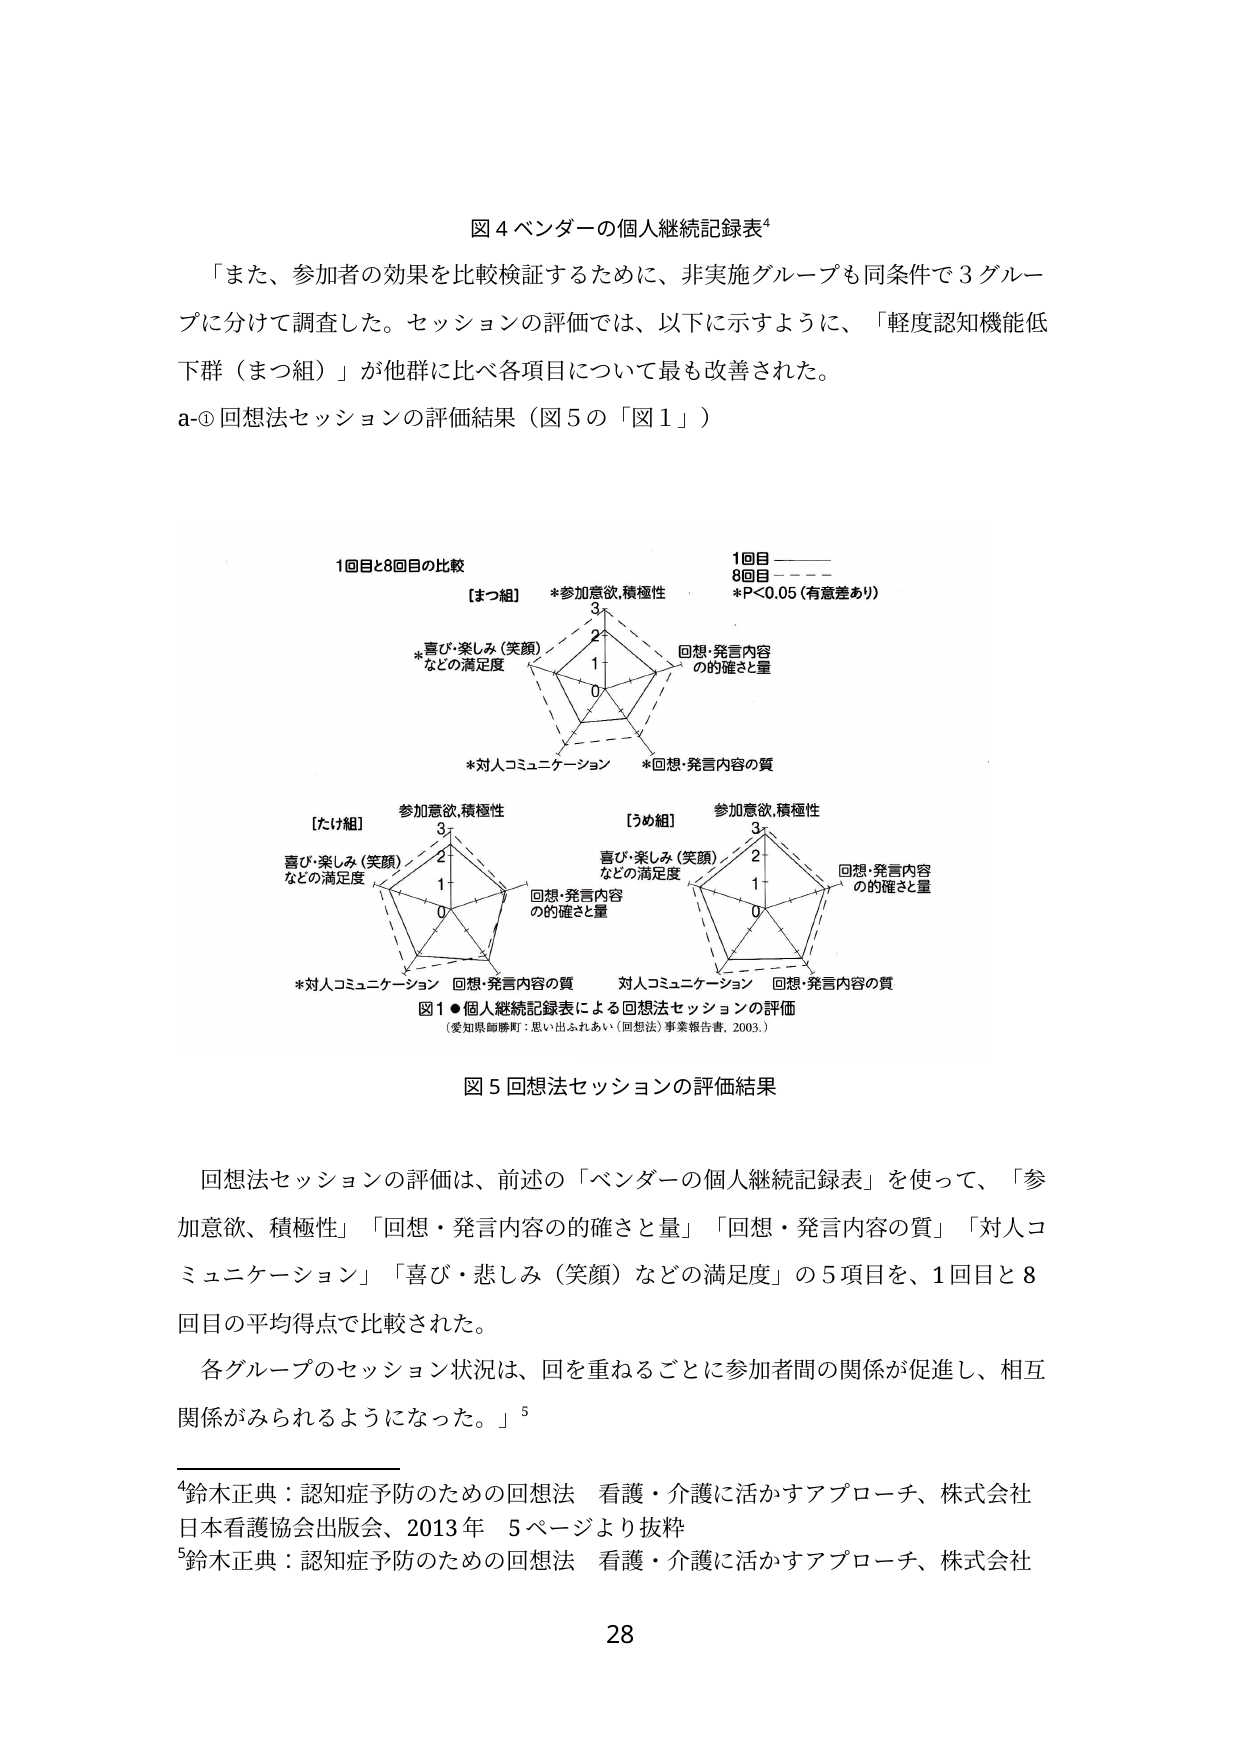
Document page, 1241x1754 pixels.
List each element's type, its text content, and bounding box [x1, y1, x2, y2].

text 図5 回想法セッションの評価結果 [177, 1065, 1063, 1107]
text 図4 ベンダーの個人継続記録表 [177, 207, 1063, 248]
text 各グループのセッション状況は、回を重ねるごとに参加者間の関係が促進し、相互関係がみられるようになった。」 [177, 1348, 1063, 1437]
text 「また、参加者の効果を比較検証するために、非実施グループも同条件で３グループに分けて調査した。セッションの評価では、以下に示すように、「軽度認知機能低下群（まつ組）」が他群に比べ各項目について最も改善された。 [177, 253, 1063, 390]
text 回想法セッションの評価は、前述の「ベンダーの個人継続記録表」を使って、「参加意欲、積極性」「回想・発言内容の的確さと量」「回想・発言内容の質」「対人コミュニケーション」「喜び・悲しみ（笑顔）などの満足度」の５項目を、1回目と8回目の平均得点で比較された。 [177, 1157, 1063, 1343]
picture [177, 521, 990, 1057]
